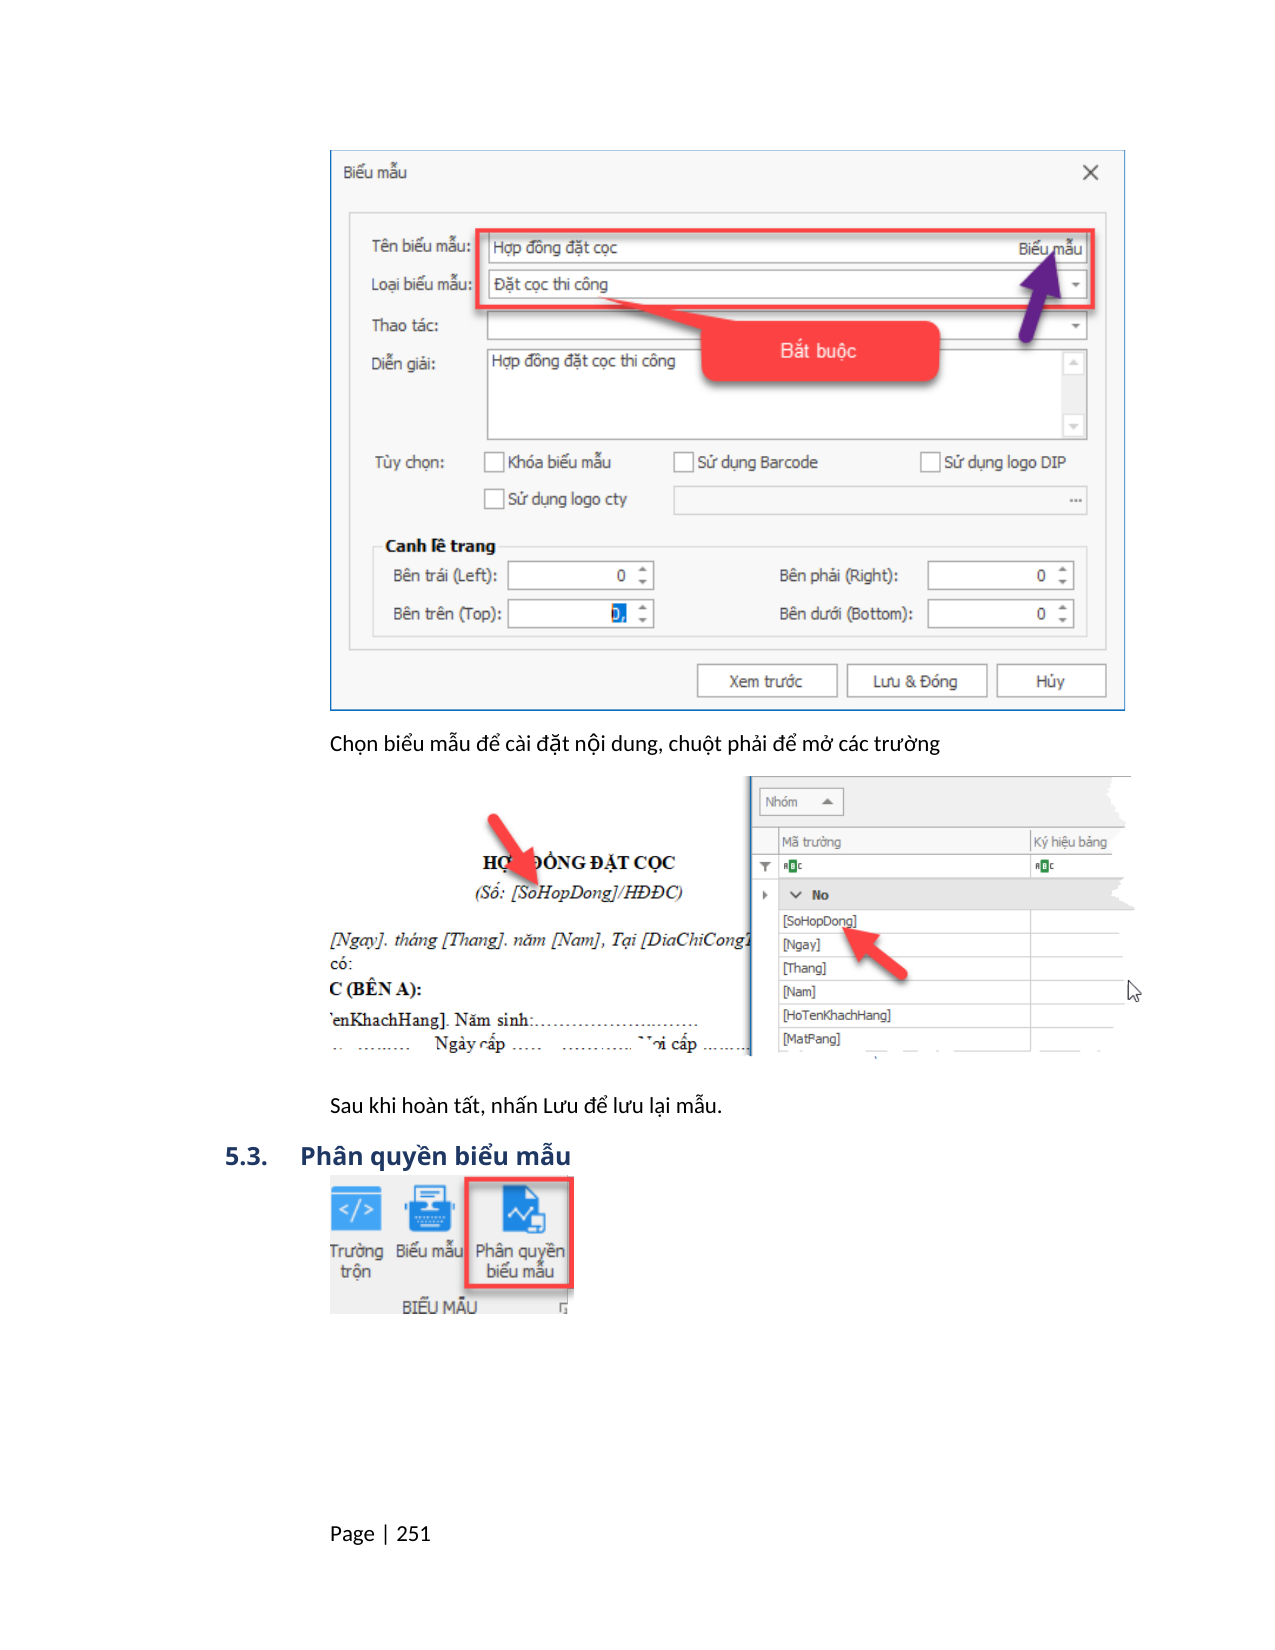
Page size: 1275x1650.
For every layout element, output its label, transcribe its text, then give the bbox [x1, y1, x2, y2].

picture [330, 150, 1125, 711]
text Chọn biểu mẫu để cài đặt nội dung, chuột phải để mở các trường [330, 729, 1125, 757]
picture [330, 1175, 574, 1314]
subtitle Phân quyền biểu mẫu [225, 1138, 1125, 1172]
picture [330, 776, 1143, 1073]
text Sau khi hoàn tất, nhấn Lưu để lưu lại mẫu. [330, 1091, 1125, 1119]
